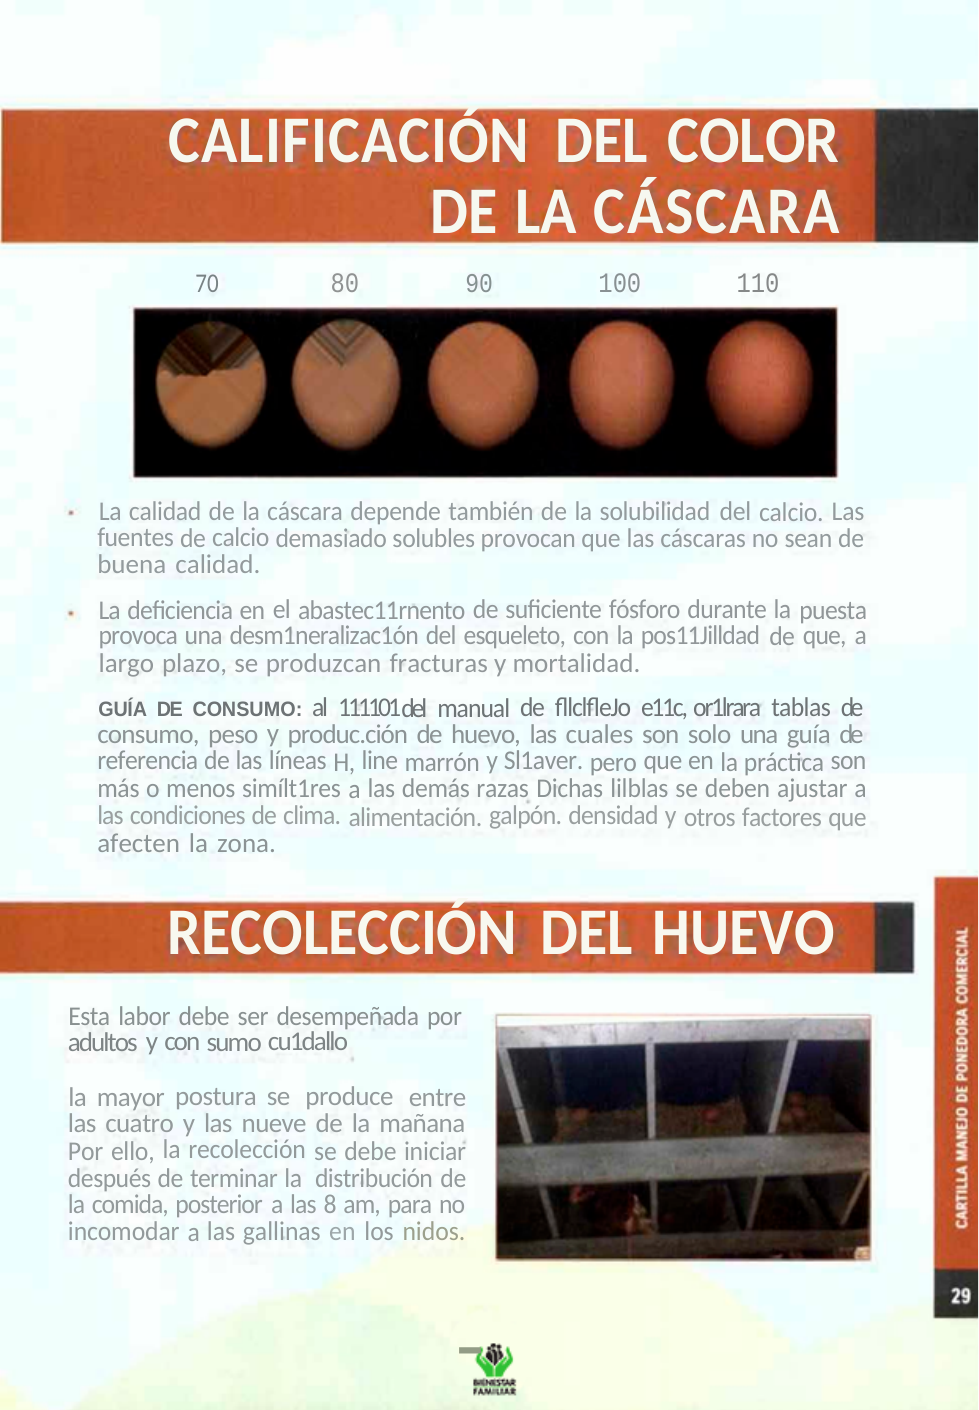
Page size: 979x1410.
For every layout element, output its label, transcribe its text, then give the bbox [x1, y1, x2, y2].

text La calidad de la cáscara depende también de la solubilidad del calcio. Las fuentes de calcio demasiado solubles provocan que las cáscaras no sean de buena calidad. [97, 499, 864, 581]
text la mayor postura se produce entre las cuatro y las nueve de la mañana Por ello, la recolección se debe iniciar después de terminar la distribución de la comida, posterior a las 8 am, para no incomodar a las gallinas en los nidos. [68, 1085, 466, 1248]
text 70 80 90 100 110 [56, 268, 918, 298]
text GUÍA DE CONSUMO: al 111101del manual de fllclfleJo e11c, or1lrara tablas de consumo, peso y produc.ción de huevo, las cuales son solo una guía de referencia de las líneas H, line marrón y Sl1aver. pero que en la práctica son más o menos simílt1res a las demás razas Dichas lilblas se deben ajustar a las condiciones de clima. alimentación. galpón. densidad y otros factores que afecten la zona. [97, 695, 867, 859]
text La deficiencia en el abastec11rnento de suficiente fósforo durante la puesta provoca una desm1neralizac1ón del esqueleto, con la pos11Jilldad de que, a largo plazo, se produzcan fracturas y mortalidad. [98, 598, 867, 679]
text Esta labor debe ser desempeñada por adultos y con sumo cu1dallo [68, 1004, 463, 1058]
subtitle RECOLECCIÓN DEL HUEVO [168, 890, 978, 971]
subtitle CALIFICACIÓN DEL COLOR [56, 108, 839, 176]
picture [0, 0, 979, 1410]
text DE LA CÁSCARA [56, 176, 839, 247]
